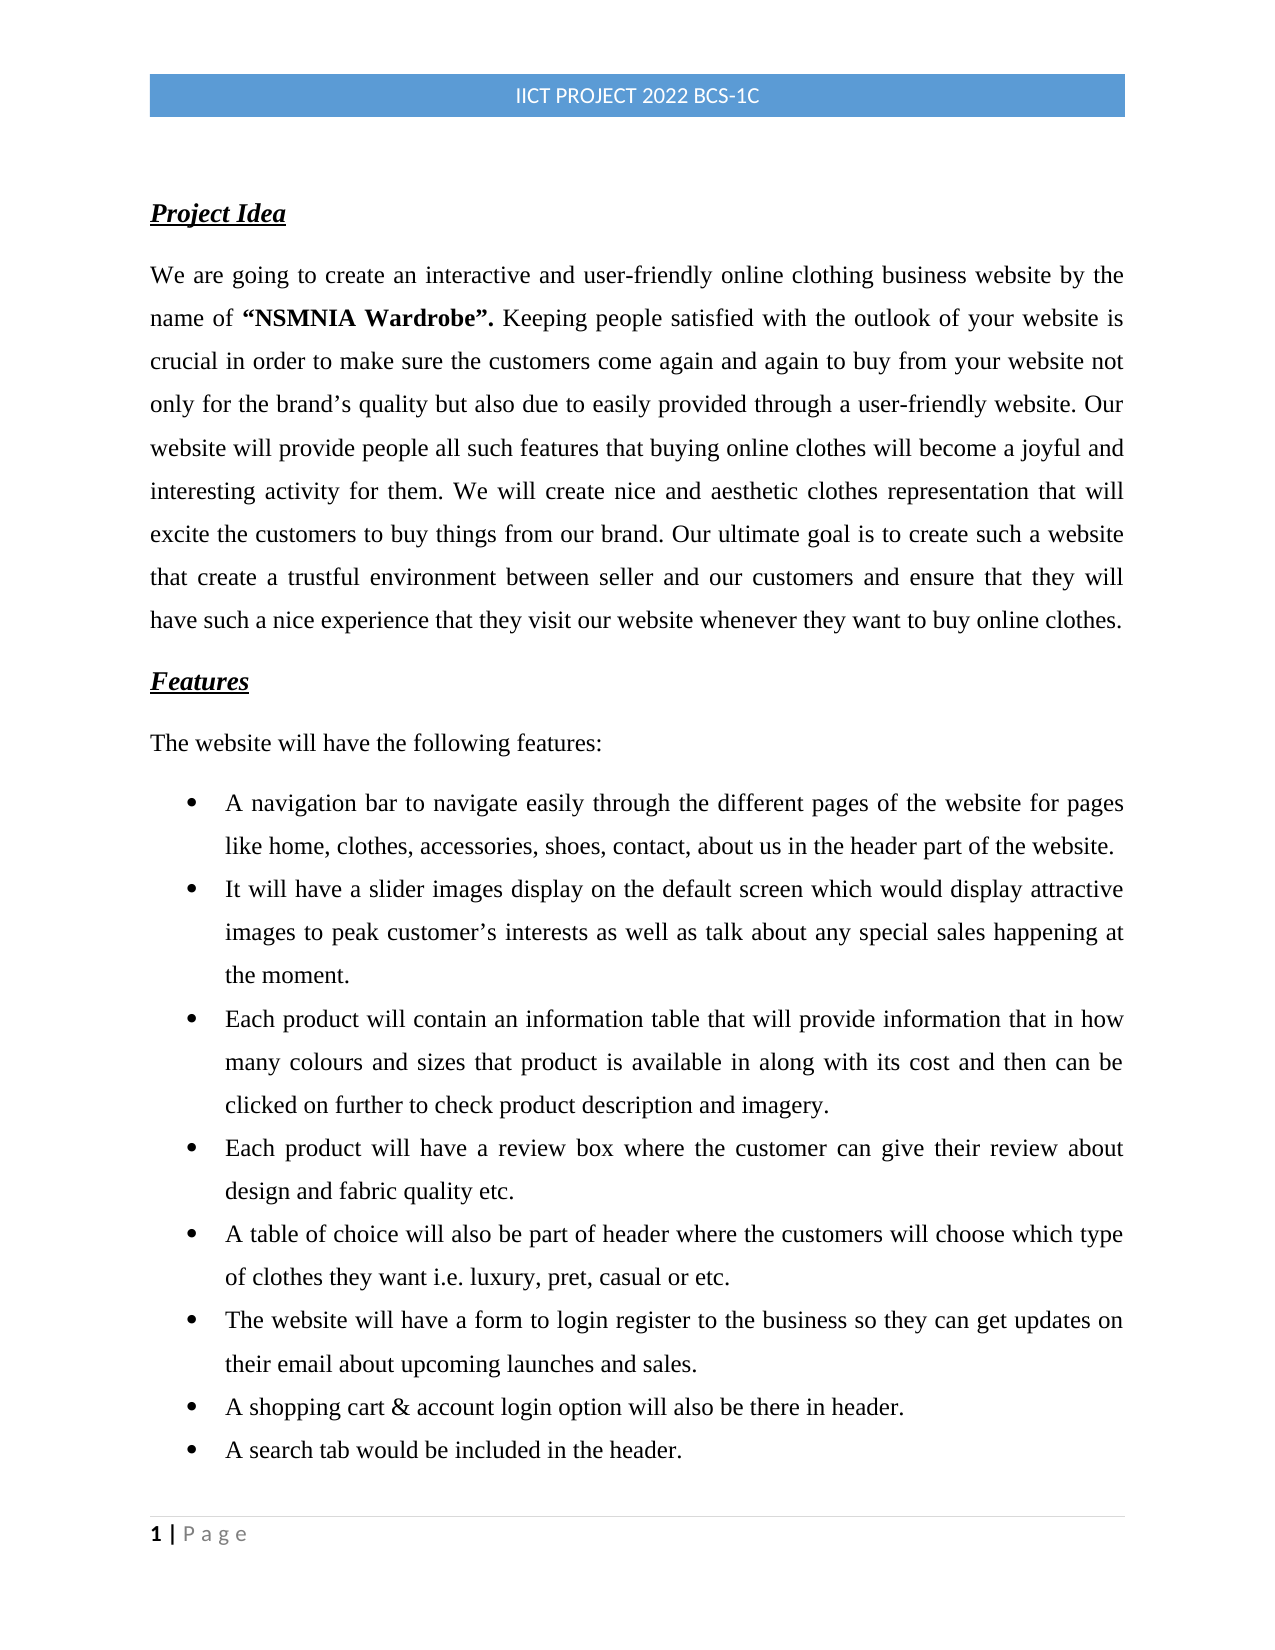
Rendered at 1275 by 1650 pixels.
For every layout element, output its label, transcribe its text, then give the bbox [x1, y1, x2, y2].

text The website will have the following features: [150, 728, 1125, 757]
list Each product will contain an information table that will provide information that in how many colours and sizes that product is available in along with its cost and then can be clicked on further to check product description and imagery. [187, 1004, 1125, 1119]
text Features [150, 665, 1125, 696]
list Each product will have a review box where the customer can give their review about design and fabric quality etc. [187, 1133, 1125, 1205]
text We are going to create an interactive and user-friendly online clothing business website by the name of “NSMNIA Wardrobe”. Keeping people satisfied with the outlook of your website is crucial in order to make sure the customers come again and again to buy from your website not only for the brand’s quality but also due to easily provided through a user-friendly website. Our website will provide people all such features that buying online clothes will become a joyful and interesting activity for them. We will create nice and aesthetic clothes representation that will excite the customers to buy things from our brand. Our ultimate goal is to create such a website that create a trustful environment between seller and our customers and ensure that they will have such a nice experience that they visit our website whenever they want to buy online clothes. [150, 260, 1125, 634]
list A navigation bar to navigate easily through the different pages of the website for pages like home, clothes, accessories, shoes, contact, about us in the header part of the website. [187, 788, 1125, 860]
list A table of choice will also be part of header where the customers will choose which type of clothes they want i.e. luxury, pret, casual or etc. [187, 1219, 1125, 1291]
list A search tab would be included in the header. [187, 1435, 1125, 1464]
list It will have a slider images display on the default screen which would display attractive images to peak customer’s interests as well as talk about any special sales happening at the moment. [187, 874, 1125, 989]
text Project Idea [150, 197, 1125, 228]
list A shopping cart & account login option will also be there in header. [187, 1392, 1125, 1421]
list The website will have a form to login register to the business so they can get updates on their email about upcoming launches and sales. [187, 1306, 1125, 1377]
